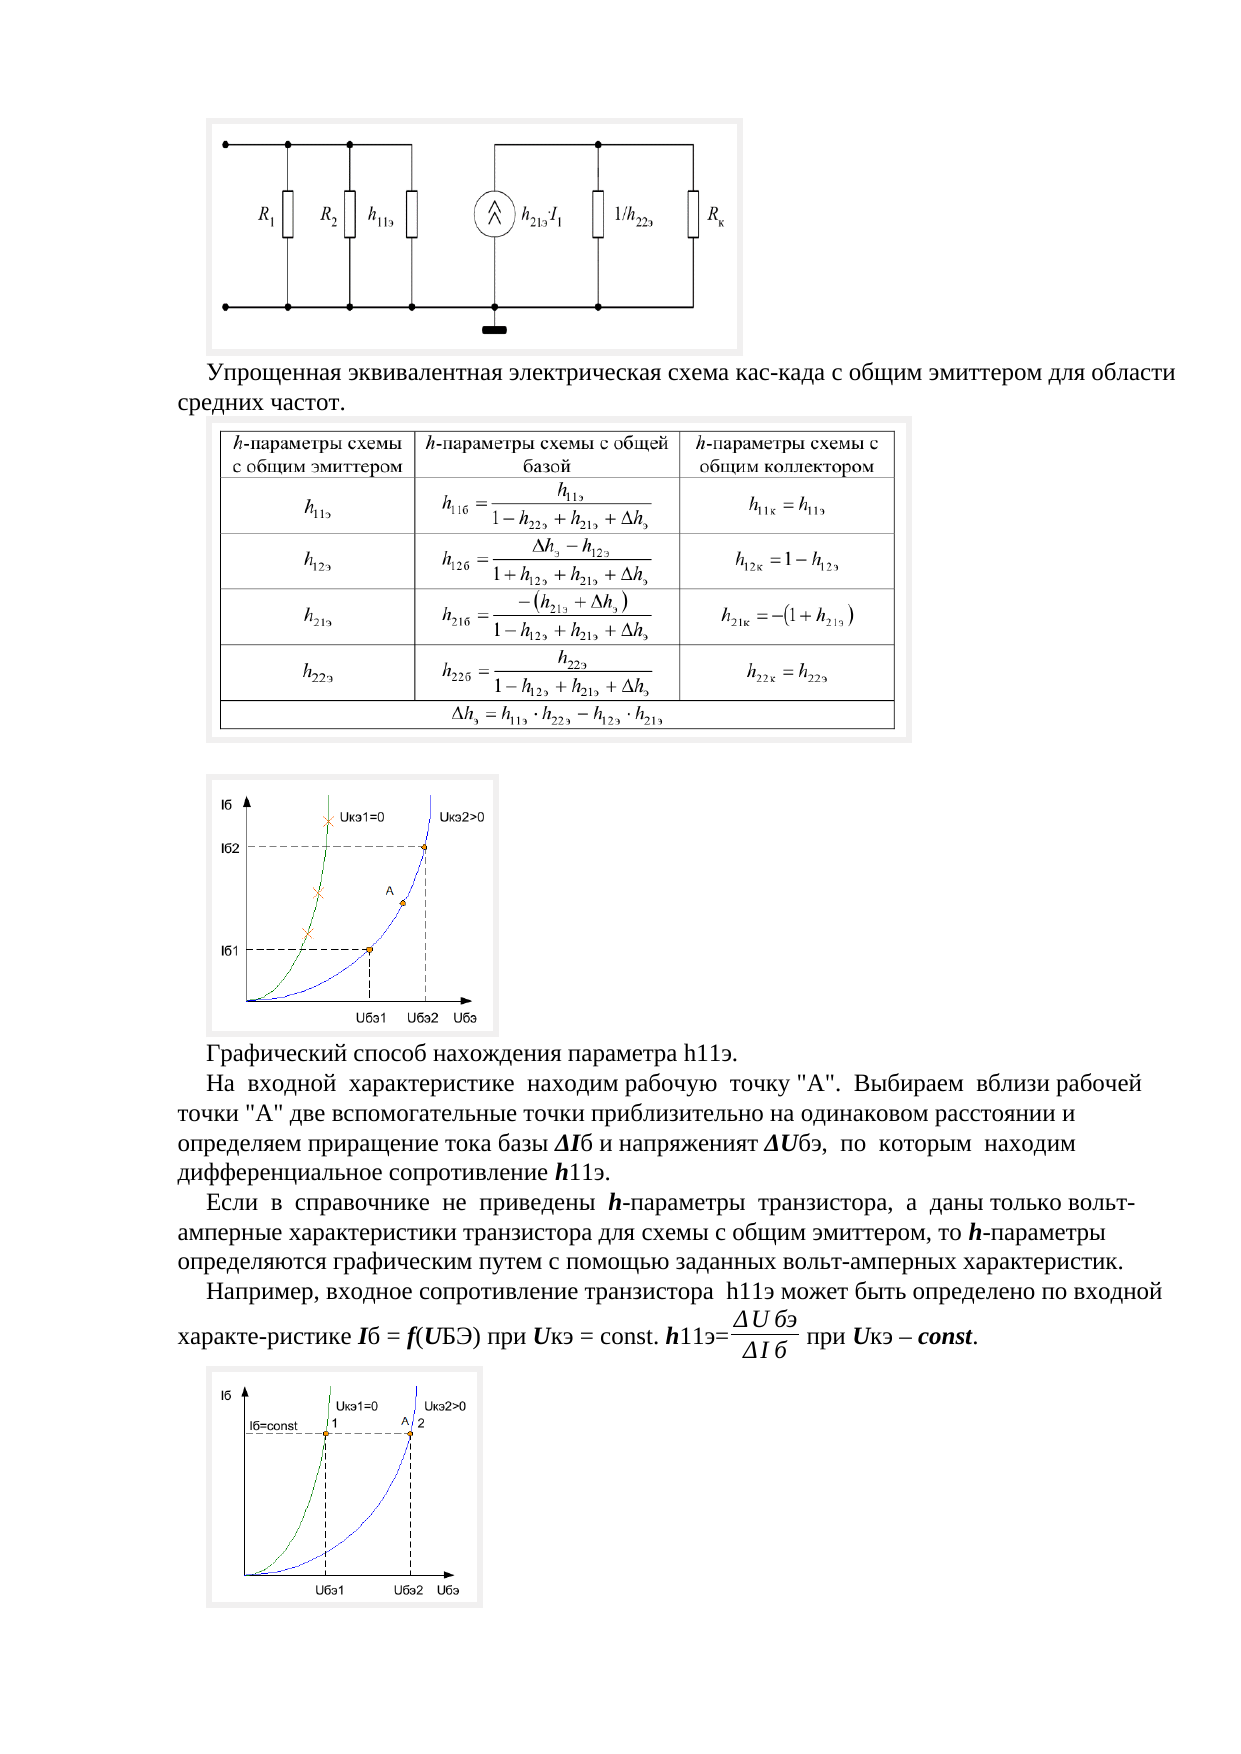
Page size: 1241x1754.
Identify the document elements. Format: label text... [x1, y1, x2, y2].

text На входной характеристике находим рабочую точку "А". Выбираем вблизи рабочей точки "А" две вспомогательные точки приблизительно на одинаковом расстоянии и определяем приращение тока базы ΔIб и напряженият ΔUбэ, по которым находим дифференциальное сопротивление h11э. [177, 1068, 1178, 1186]
text Например, входное сопротивление транзистора h11э может быть определено по входной характе-ристике Iб = f(UБЭ) при Uкэ = const. h11э= при Uкэ – const. [177, 1276, 1178, 1365]
picture [212, 1372, 477, 1602]
text Если в справочнике не приведены h-параметры транзистора, а даны только вольт-амперные характеристики транзистора для схемы с общим эмиттером, то h-параметры определяются графическим путем с помощью заданных вольт-амперных характеристик. [177, 1187, 1178, 1275]
text Графический способ нахождения параметра h11э. [177, 1038, 1178, 1067]
picture [212, 423, 906, 737]
picture [212, 124, 737, 349]
text Упрощенная эквивалентная электрическая схема кас-када с общим эмиттером для области средних частот. [177, 357, 1178, 415]
picture [212, 780, 493, 1031]
